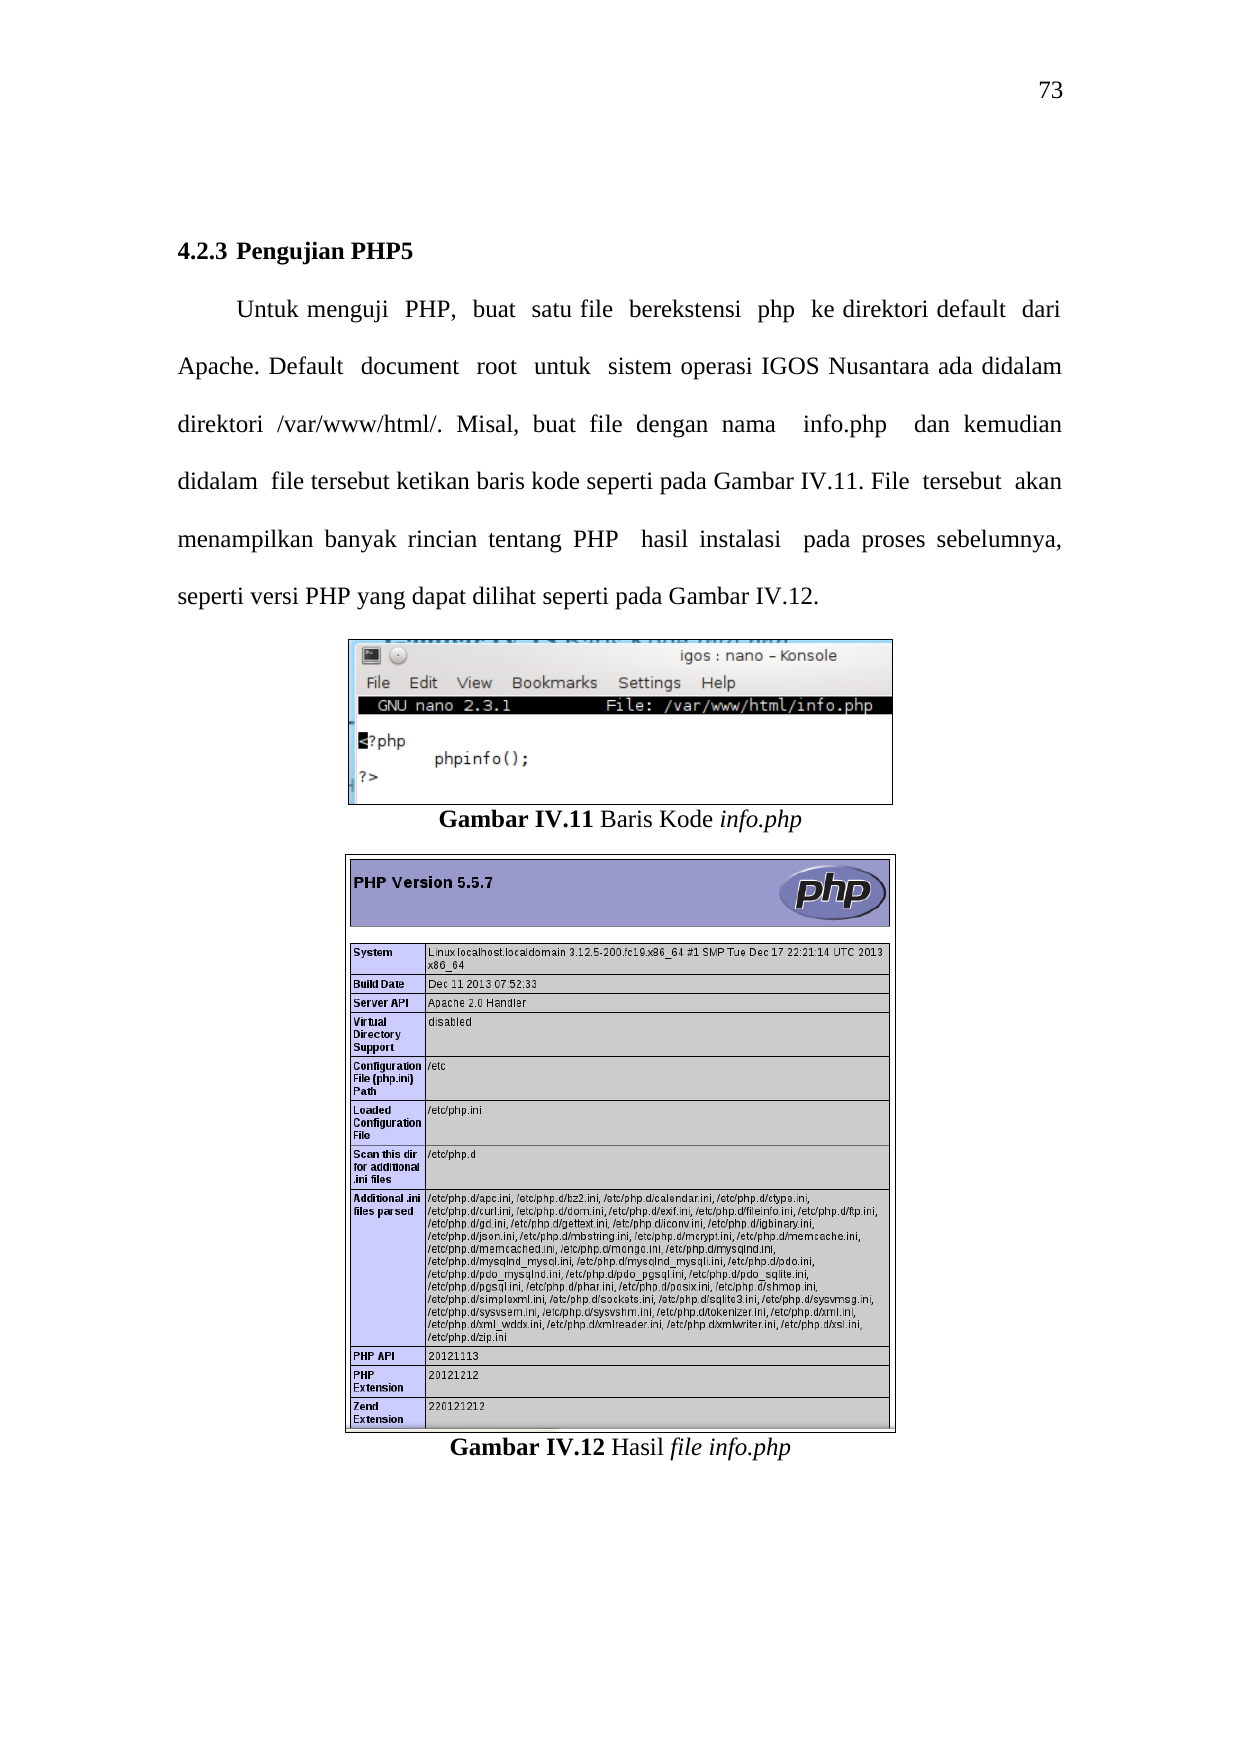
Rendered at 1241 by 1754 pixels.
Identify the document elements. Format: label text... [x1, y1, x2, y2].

picture [346, 855, 895, 1432]
text Gambar IV.11 Baris Kode info.php [177, 804, 1063, 833]
picture [349, 640, 892, 804]
text Untuk menguji PHP, buat satu file berekstensi php ke direktori default dari Apache. Default document root untuk sistem operasi IGOS Nusantara ada didalam direktori /var/www/html/. Misal, buat file dengan nama info.php dan kemudian didalam file tersebut ketikan baris kode seperti pada Gambar IV.11. File tersebut akan menampilkan banyak rincian tentang PHP hasil instalasi pada proses sebelumnya, seperti versi PHP yang dapat dilihat seperti pada Gambar IV.12. [177, 294, 1063, 610]
text Gambar IV.12 Hasil file info.php [177, 1432, 1063, 1461]
subtitle Pengujian PHP5 [177, 236, 1063, 265]
